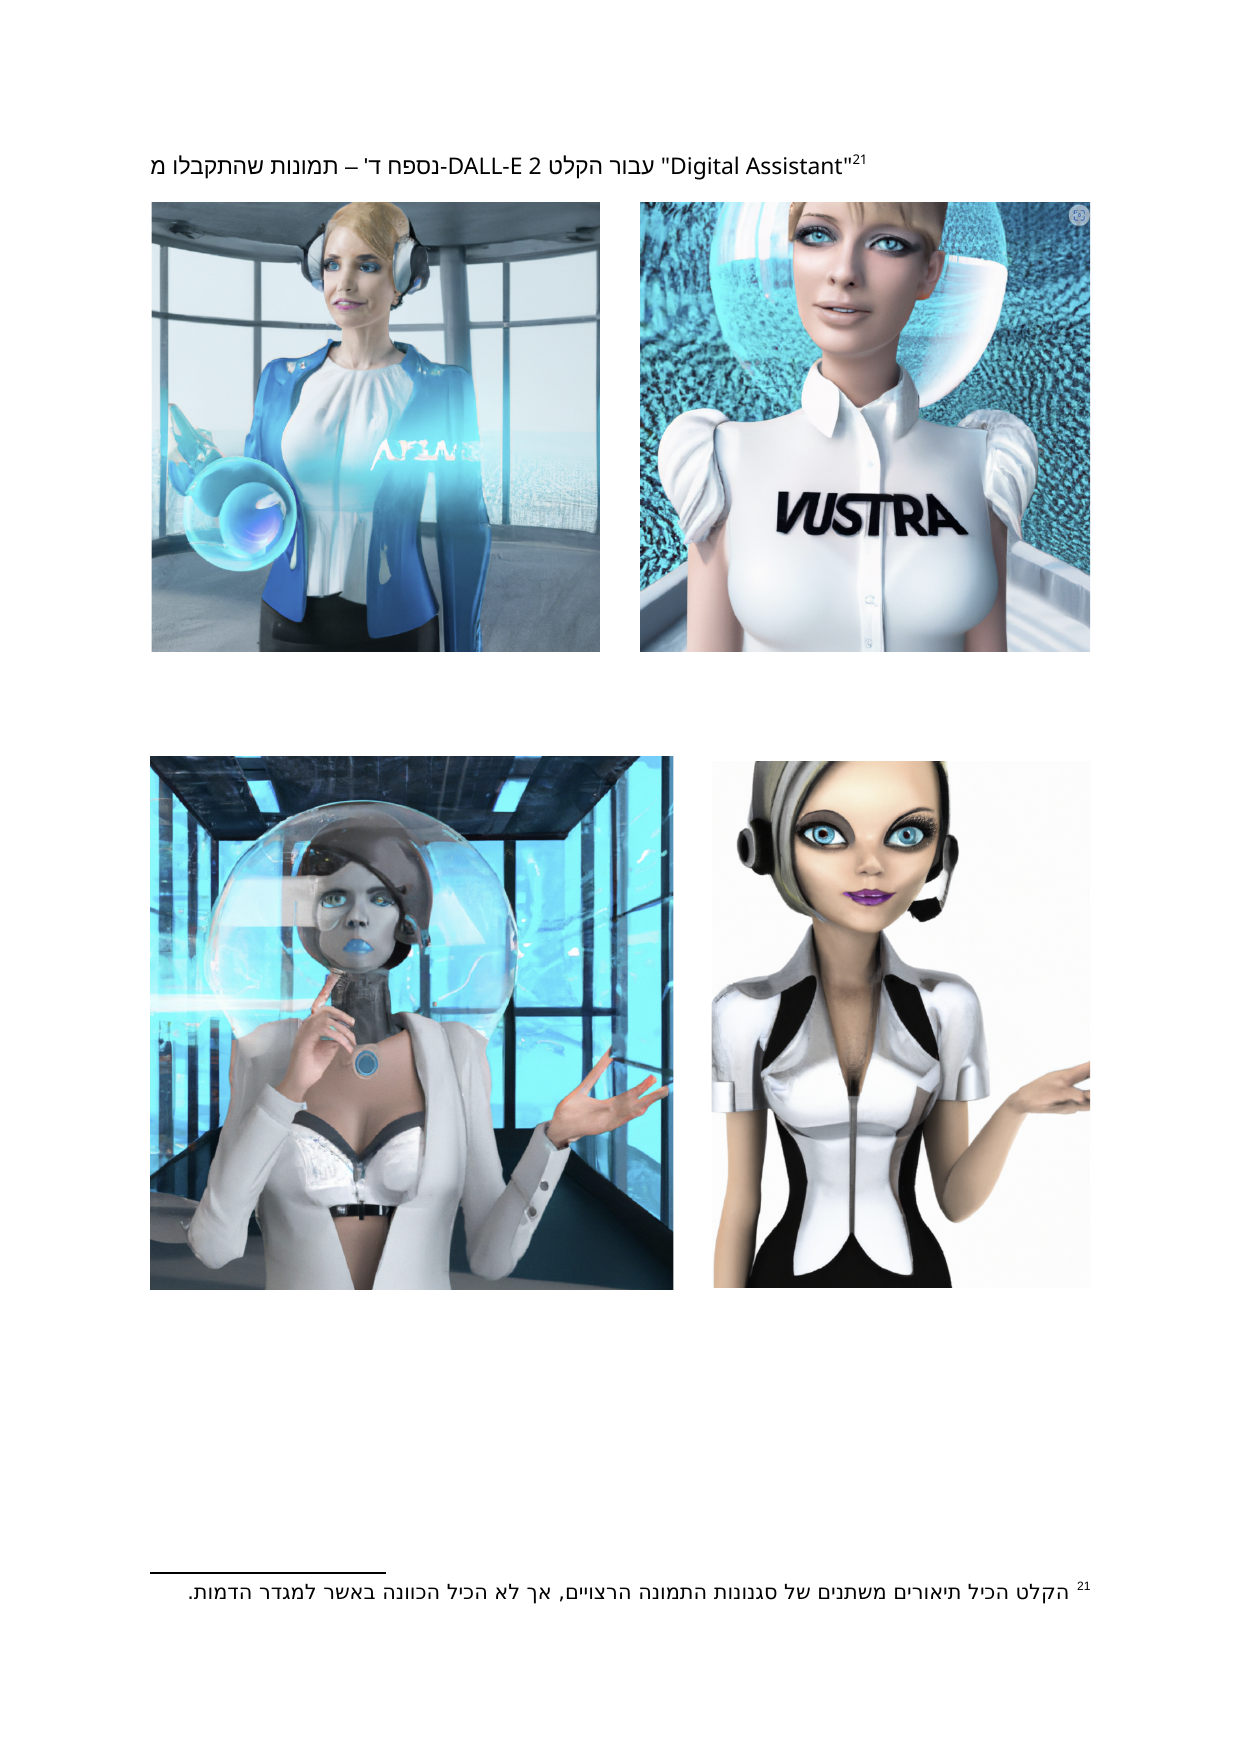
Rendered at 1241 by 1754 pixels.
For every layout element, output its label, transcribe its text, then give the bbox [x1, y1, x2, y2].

picture [151, 202, 600, 652]
picture [711, 761, 1091, 1288]
text נספח ד' – תמונות שהתקבלו מ-DALL-E 2 עבור הקלט "Digital Assistant" [150, 150, 1090, 181]
picture [150, 756, 674, 1290]
picture [640, 202, 1091, 652]
